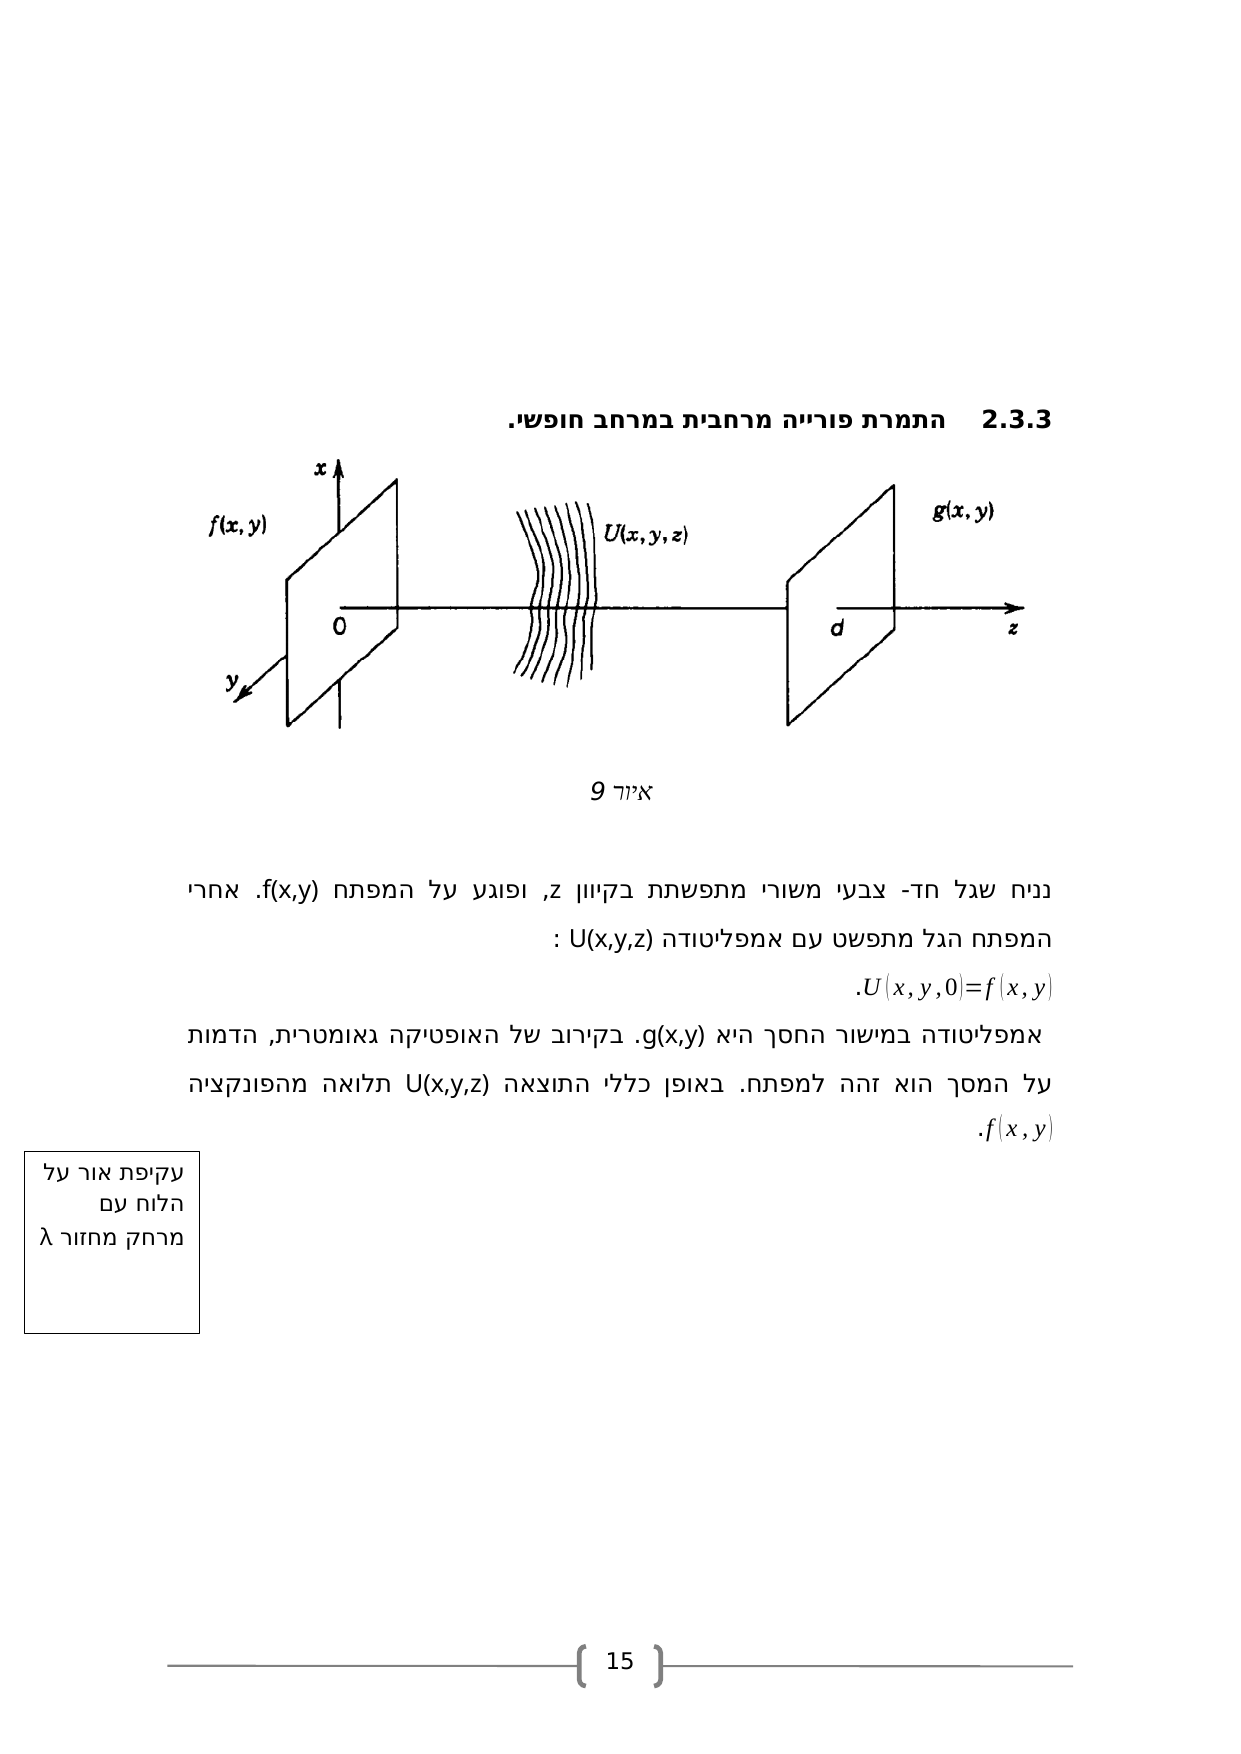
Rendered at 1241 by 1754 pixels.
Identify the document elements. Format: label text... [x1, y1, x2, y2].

text אמפליטודה במישור החסך היא g(x,y). בקירוב של האופטיקה גאומטרית, הדמות על המסך הוא זהה למפתח. באופן כללי התוצאה U(x,y,z) תלואה מהפונקציה . [187, 1017, 1053, 1143]
text 2.3.3 התמרת פורייה מרחבית במרחב חופשי. [187, 405, 1053, 434]
text . [187, 972, 1053, 1002]
picture [187, 449, 1053, 756]
text נניח שגל חד- צבעי משורי מתפשתת בקיוון z, ופוגע על המפתח f(x,y). אחרי המפתח הגל מתפשט עם אמפליטודה U(x,y,z) : [187, 872, 1053, 955]
